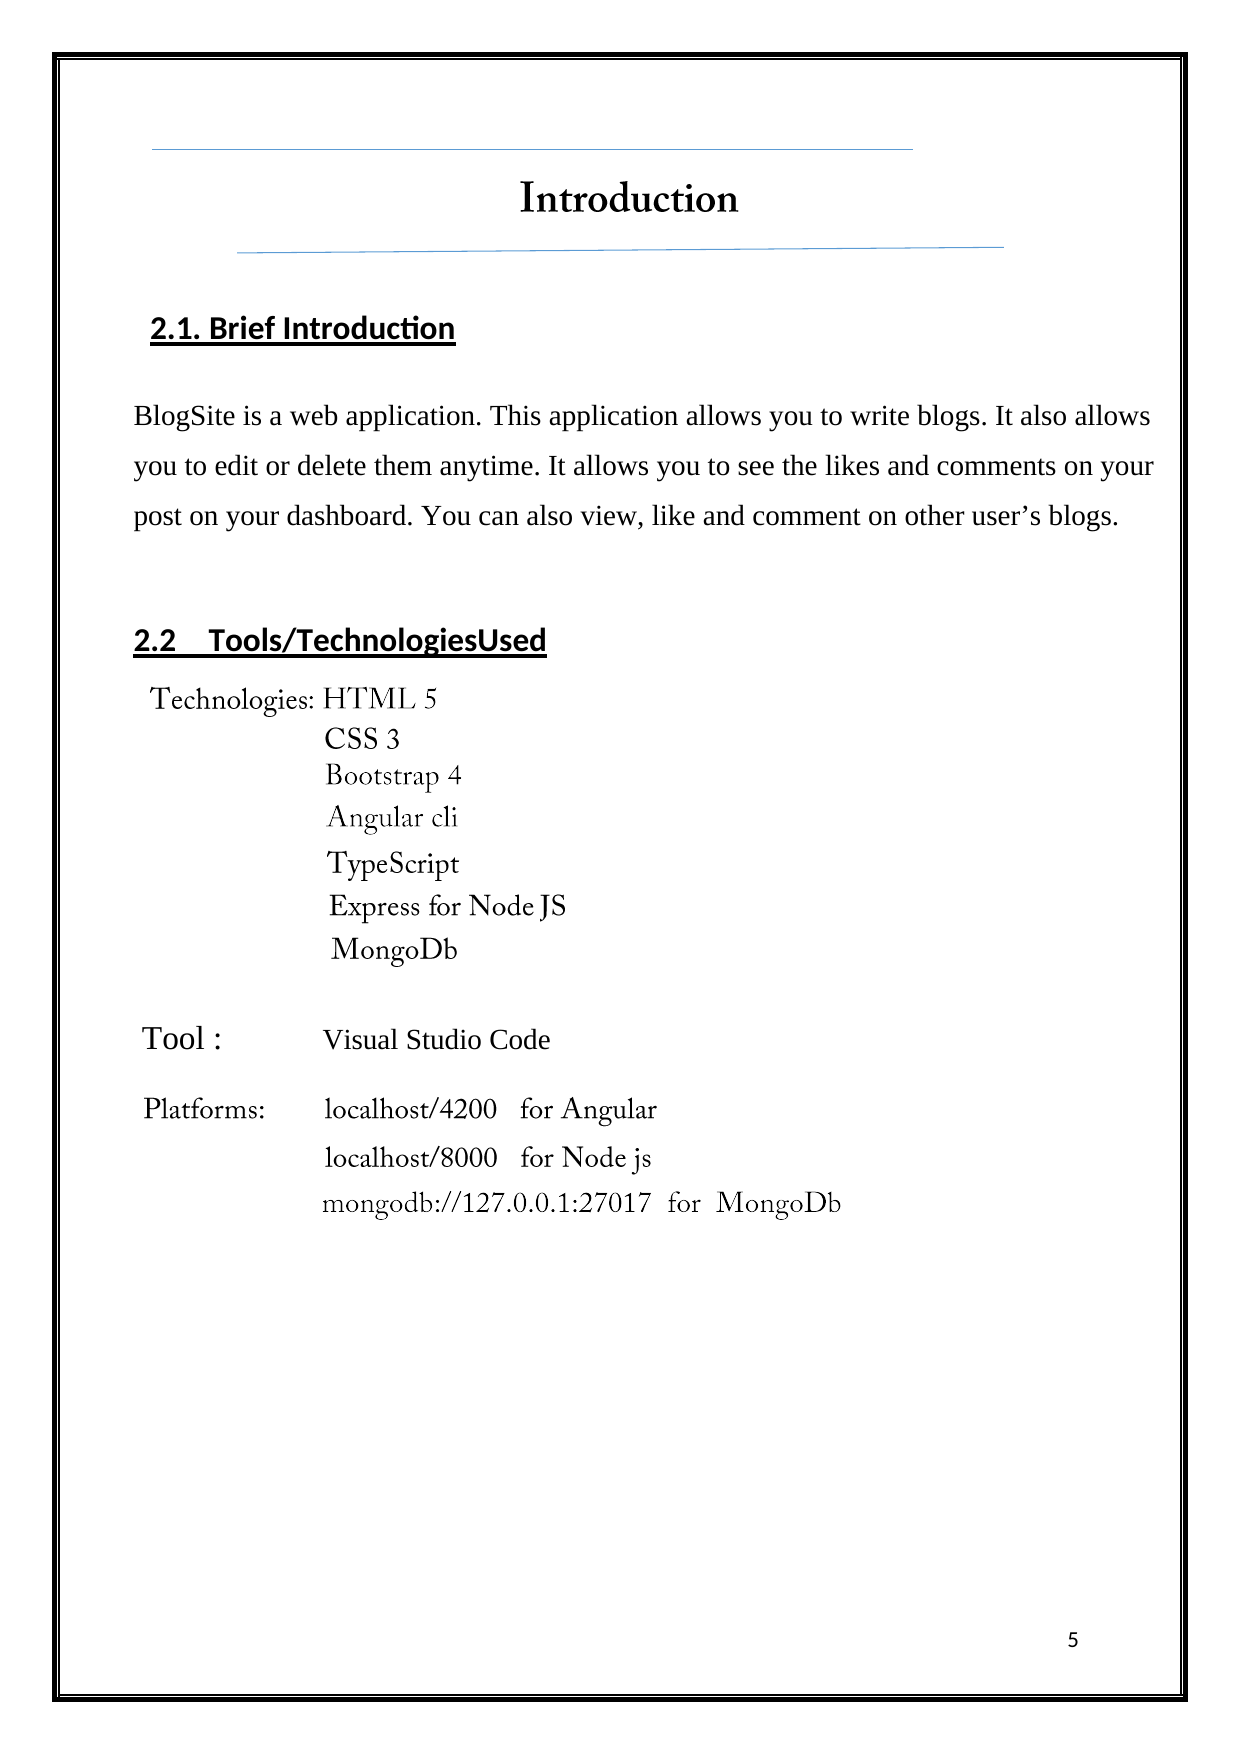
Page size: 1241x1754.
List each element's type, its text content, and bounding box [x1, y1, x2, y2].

picture [501, 169, 757, 241]
text BlogSite is a web application. This application allows you to write blogs. It also allows you to edit or delete them anytime. It allows you to see the likes and comments on your post on your dashboard. You can also view, like and comment on other user’s blogs. [133, 398, 1176, 532]
picture [143, 1089, 856, 1233]
subtitle Brief Introduction [150, 307, 1176, 348]
text Tool : Visual Studio Code [133, 1018, 1176, 1056]
list Tools/TechnologiesUsed [133, 619, 1176, 660]
picture [150, 679, 580, 980]
